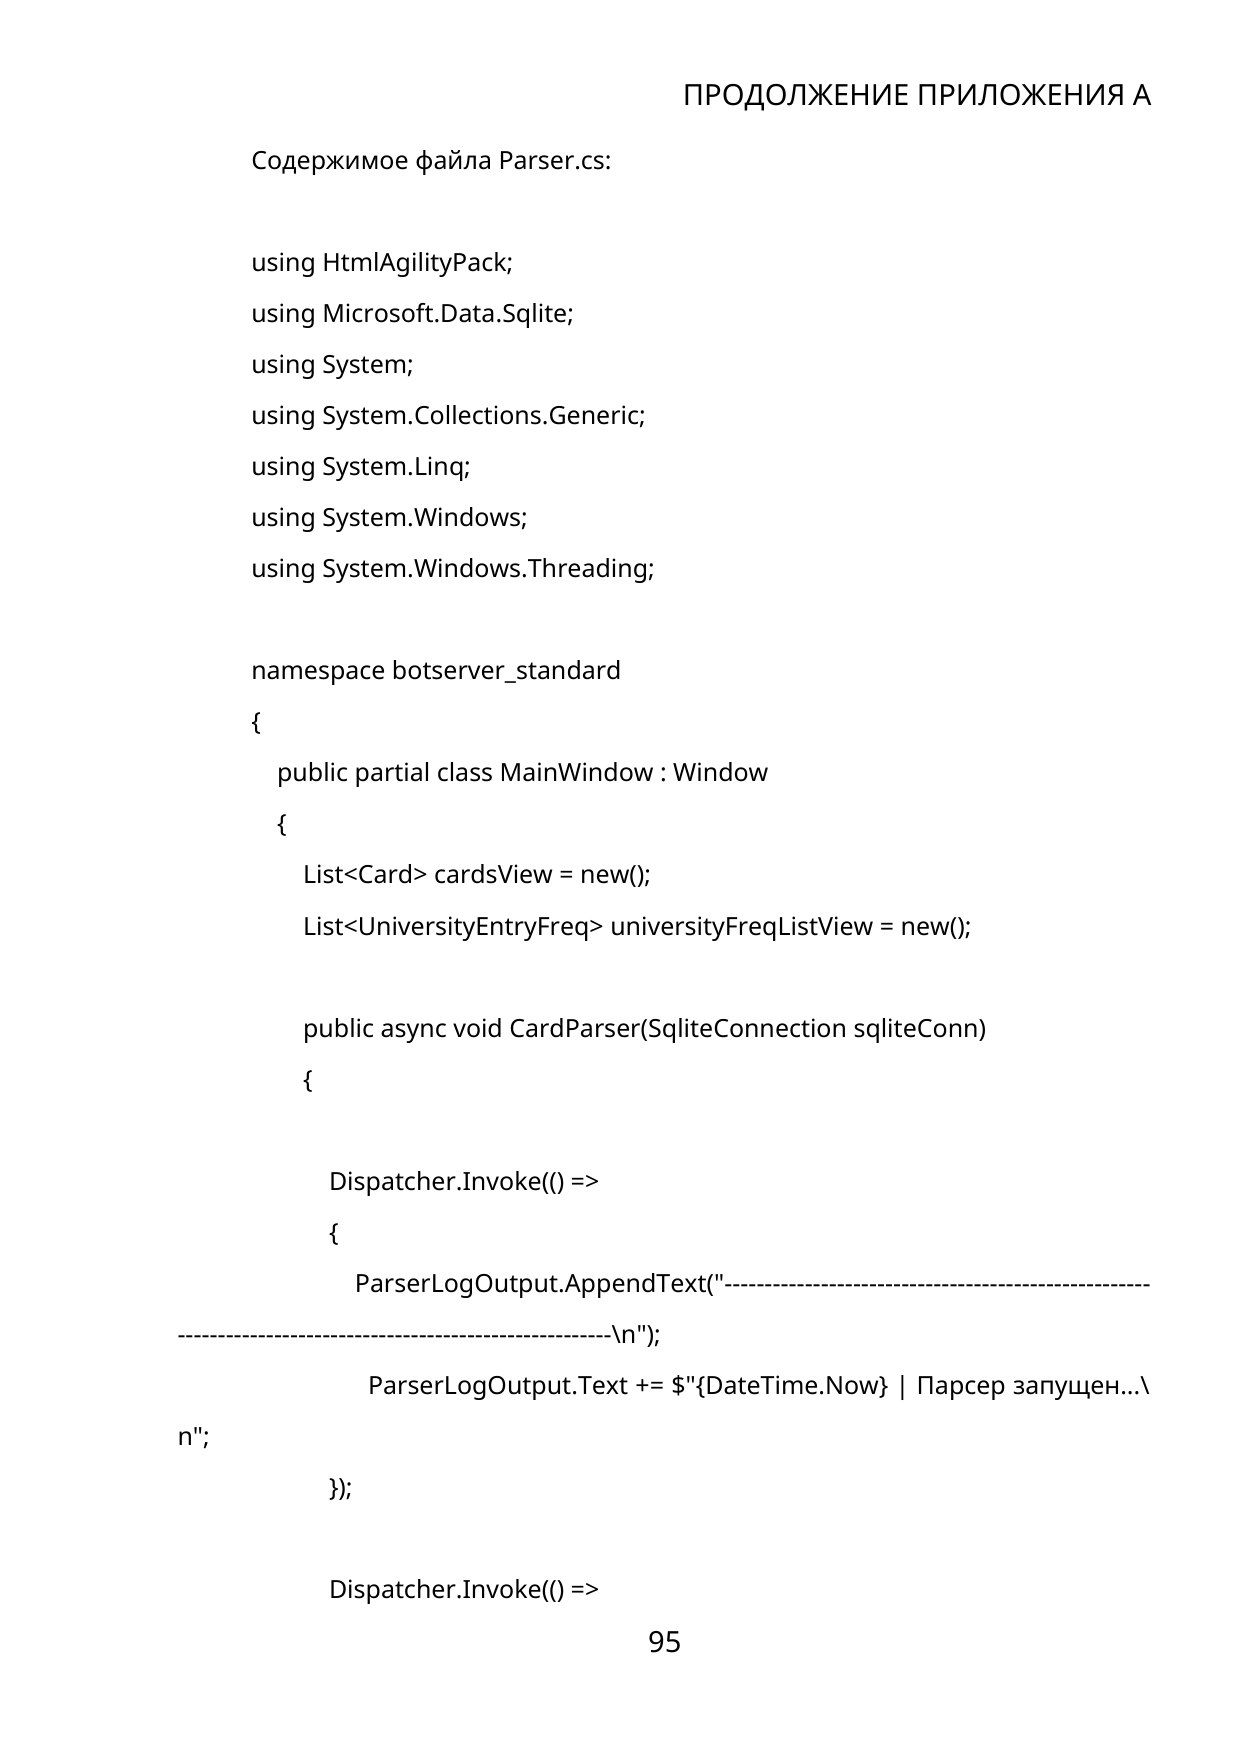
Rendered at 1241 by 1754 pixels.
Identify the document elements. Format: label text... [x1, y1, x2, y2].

text ParserLogOutput.Text += $"{DateTime.Now} | Парсер запущен...\n"; [177, 1368, 1152, 1453]
text using HtmlAgilityPack; [177, 245, 1152, 279]
text using System; [177, 347, 1152, 381]
text Содержимое файла Parser.cs: [177, 143, 1152, 177]
text List<Card> cardsView = new(); [177, 857, 1152, 891]
text { [177, 1061, 1152, 1095]
text Dispatcher.Invoke(() => [177, 1572, 1152, 1606]
text ParserLogOutput.AppendText("-----------------------------------------------------------------------------------------------------------\n"); [177, 1266, 1152, 1351]
text { [177, 1214, 1152, 1248]
text { [177, 704, 1152, 738]
text using System.Linq; [177, 449, 1152, 483]
text { [177, 806, 1152, 840]
text using System.Collections.Generic; [177, 398, 1152, 432]
text namespace botserver_standard [177, 653, 1152, 687]
text List<UniversityEntryFreq> universityFreqListView = new(); [177, 908, 1152, 942]
text public partial class MainWindow : Window [177, 755, 1152, 789]
text using System.Windows.Threading; [177, 551, 1152, 585]
text using Microsoft.Data.Sqlite; [177, 296, 1152, 330]
text }); [177, 1470, 1152, 1504]
text using System.Windows; [177, 500, 1152, 534]
text Dispatcher.Invoke(() => [177, 1163, 1152, 1197]
text public async void CardParser(SqliteConnection sqliteConn) [177, 1010, 1152, 1044]
